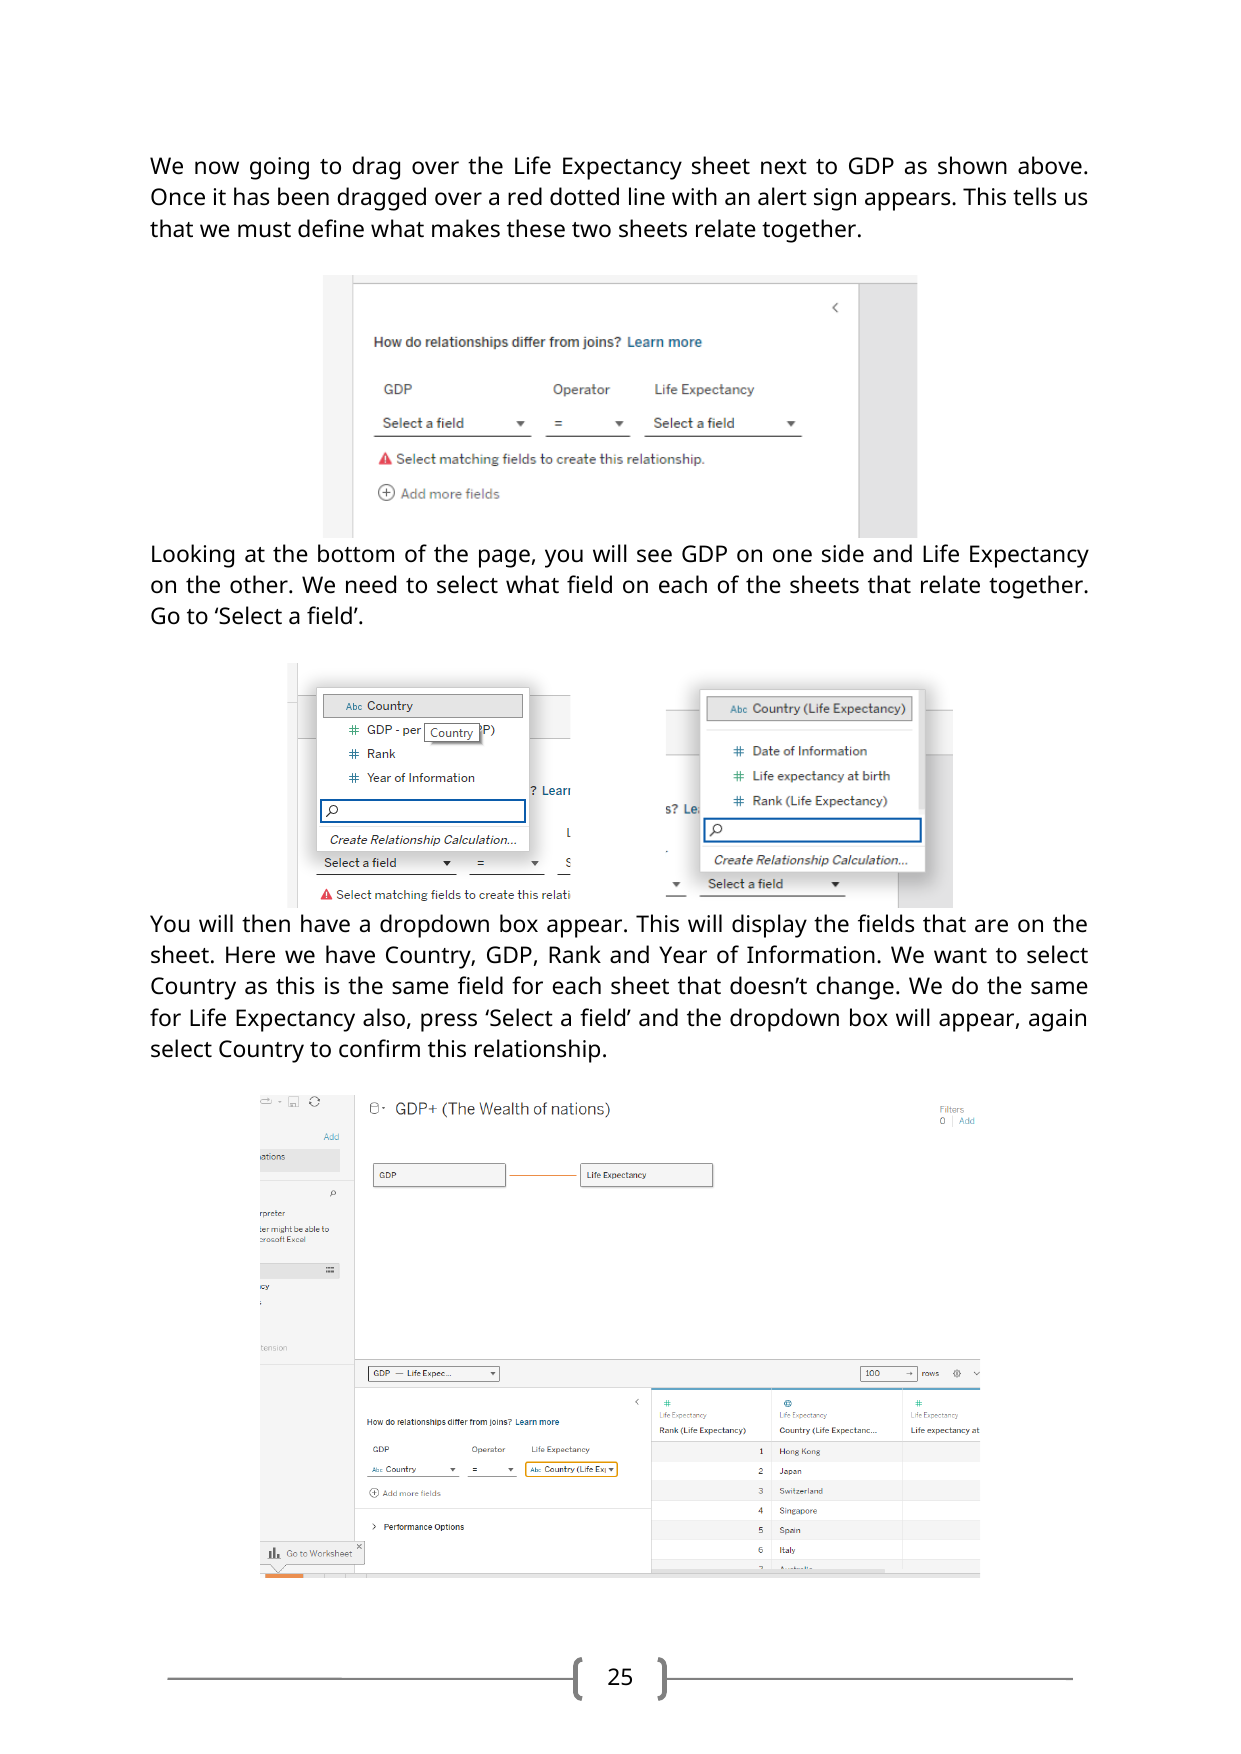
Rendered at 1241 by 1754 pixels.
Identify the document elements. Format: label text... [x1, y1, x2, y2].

picture [287, 663, 571, 908]
text You will then have a dropdown box appear. This will display the fields that are on the sheet. Here we have Country, GDP, Rank and Year of Information. We want to select Country as this is the same field for each sheet that doesn’t change. We do the same for Life Expectancy also, press ‘Select a field’ and the dropdown box will appear, again select Country to confirm this relationship. [150, 908, 1090, 1064]
picture [322, 275, 918, 538]
text Looking at the bottom of the page, you will see GDP on one side and Life Expectancy on the other. We need to select what field on each of the sheets that relate together. Go to ‘Select a field’. [150, 538, 1090, 631]
text We now going to drag over the Life Expectancy sheet next to GDP as shown above. Once it has been dragged over a red dotted line with an alert sign appears. This tells us that we must define what makes these two sheets relate together. [150, 150, 1090, 244]
picture [665, 662, 953, 908]
picture [260, 1095, 981, 1578]
